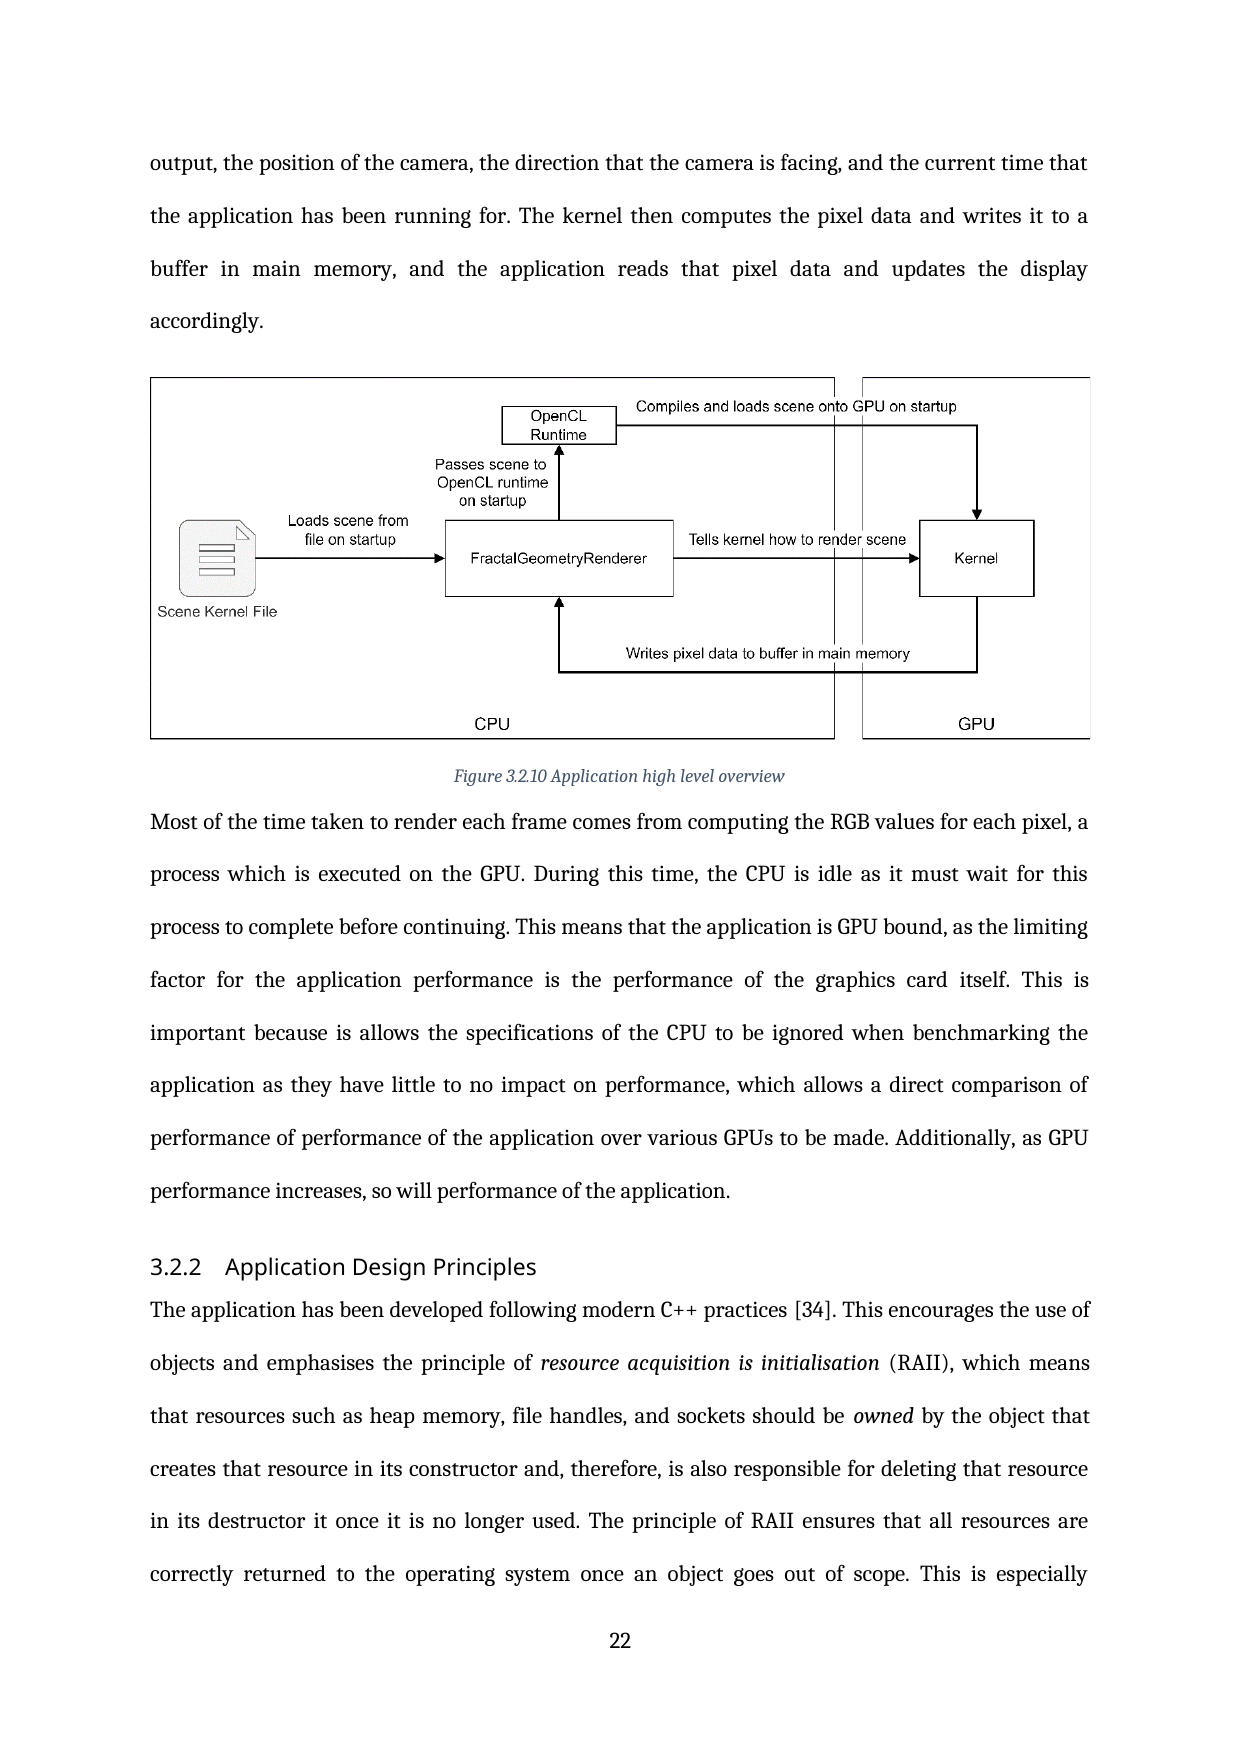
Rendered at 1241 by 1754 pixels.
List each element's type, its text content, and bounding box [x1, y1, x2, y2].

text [150, 150, 1090, 334]
picture [150, 377, 1091, 740]
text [150, 1297, 1090, 1587]
subtitle Application Design Principles [150, 1251, 1090, 1282]
text Most of the time taken to render each frame comes from computing the RGB values for each pixel, a process which is executed on the GPU. During this time, the CPU is idle as it must wait for this process to complete before continuing. This means that the application is GPU bound, as the limiting factor for the application performance is the performance of the graphics card itself. This is important because is allows the specifications of the CPU to be ignored when benchmarking the application as they have little to no impact on performance, which allows a direct comparison of performance of performance of the application over various GPUs to be made. Additionally, as GPU performance increases, so will performance of the application. [150, 808, 1090, 1204]
